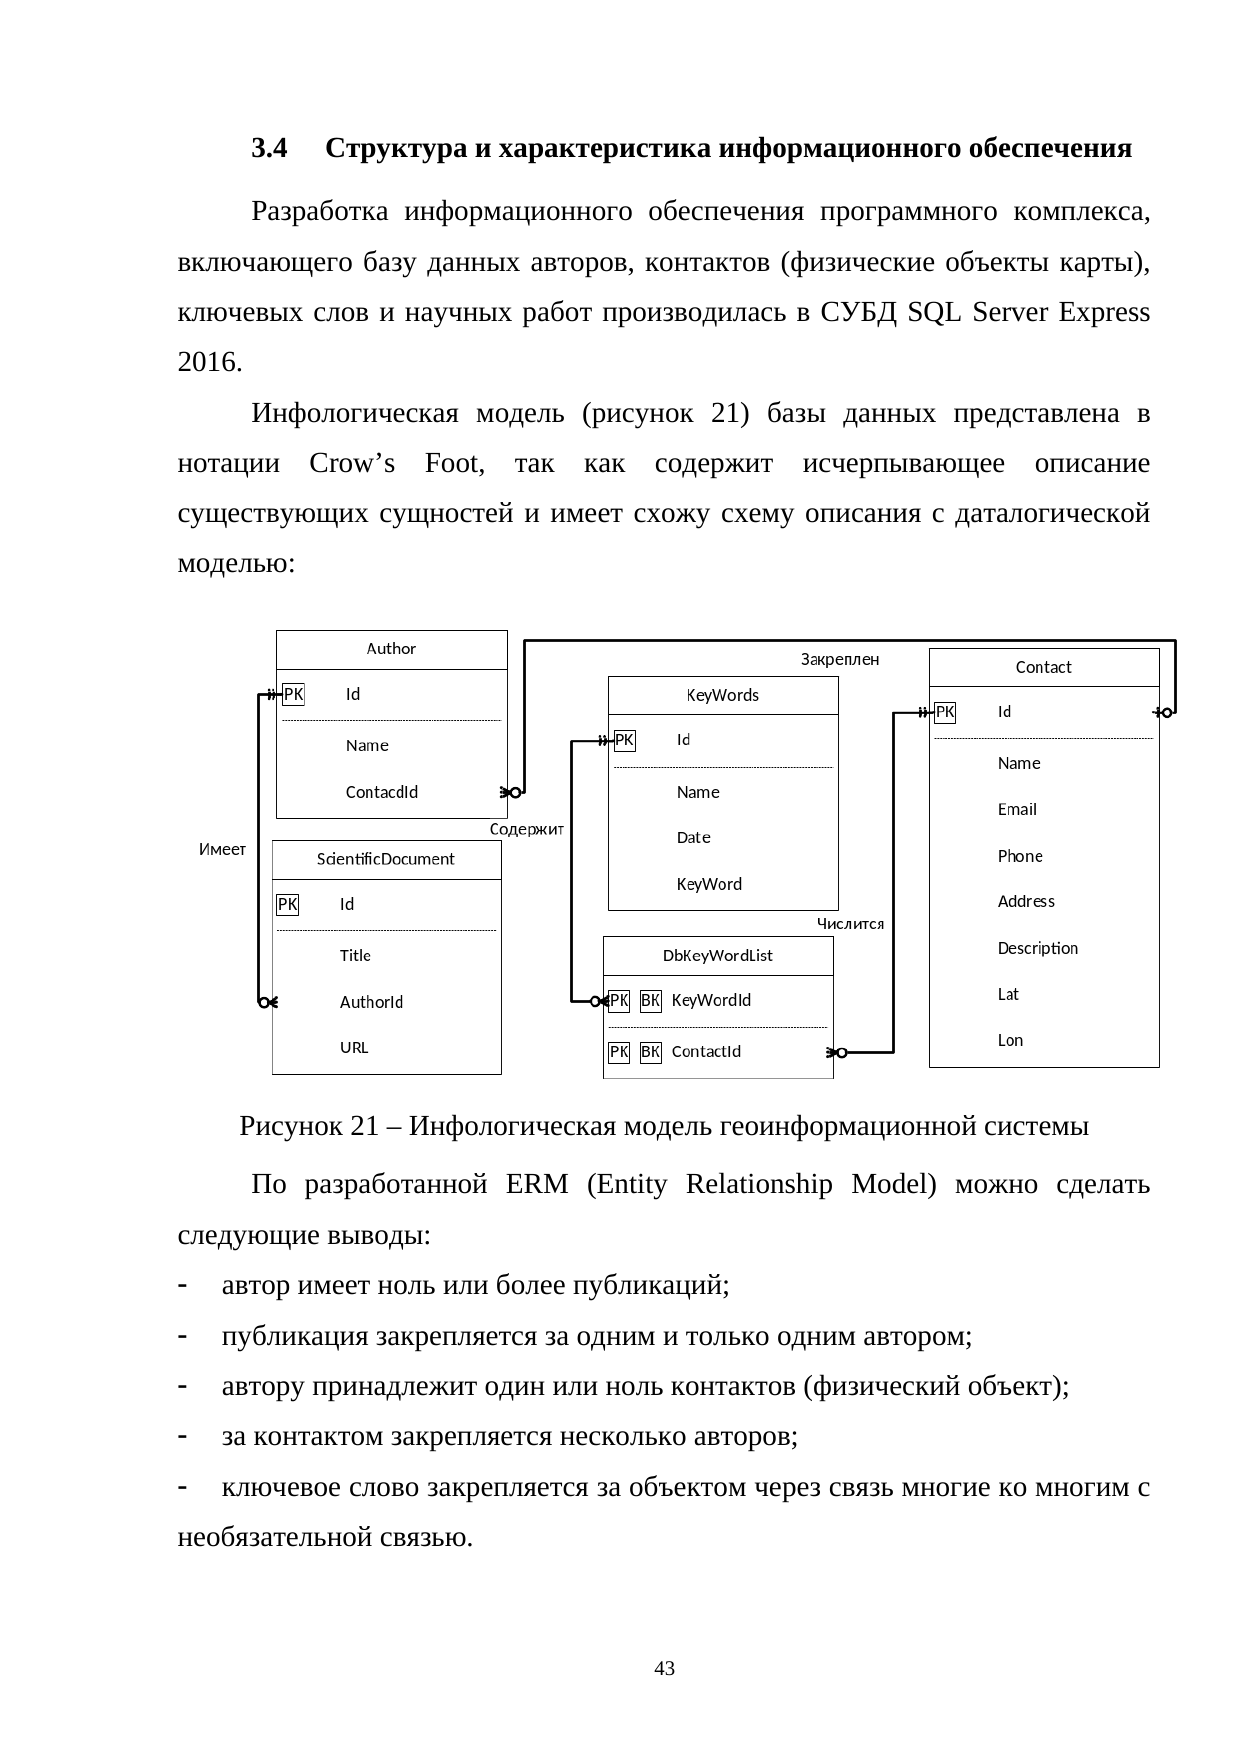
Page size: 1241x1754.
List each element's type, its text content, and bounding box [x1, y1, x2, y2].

list ключевое слово закрепляется за объектом через связь многие ко многим с необязательной связью. [177, 1469, 1152, 1553]
text По разработанной ERM (Entity Relationship Model) можно сделать следующие выводы: [177, 1167, 1152, 1250]
text Разработка информационного обеспечения программного комплекса, включающего базу данных авторов, контактов (физические объекты карты), ключевых слов и научных работ производилась в СУБД SQL Server Express 2016. [177, 193, 1152, 378]
list автор имеет ноль или более публикаций; [177, 1267, 1152, 1301]
subtitle Структура и характеристика информационного обеспечения [177, 131, 1152, 164]
text Рисунок – Инфологическая модель геоинформационной системы [177, 1108, 1152, 1142]
text Инфологическая модель (рисунок 21) базы данных представлена в нотации Crow’s Foot, так как содержит исчерпывающее описание существующих сущностей и имеет схожу схему описания с даталогической моделью: [177, 395, 1152, 579]
list автору принадлежит один или ноль контактов (физический объект); [177, 1368, 1152, 1402]
list за контактом закрепляется несколько авторов; [177, 1418, 1152, 1452]
list публикация закрепляется за одним и только одним автором; [177, 1318, 1152, 1351]
